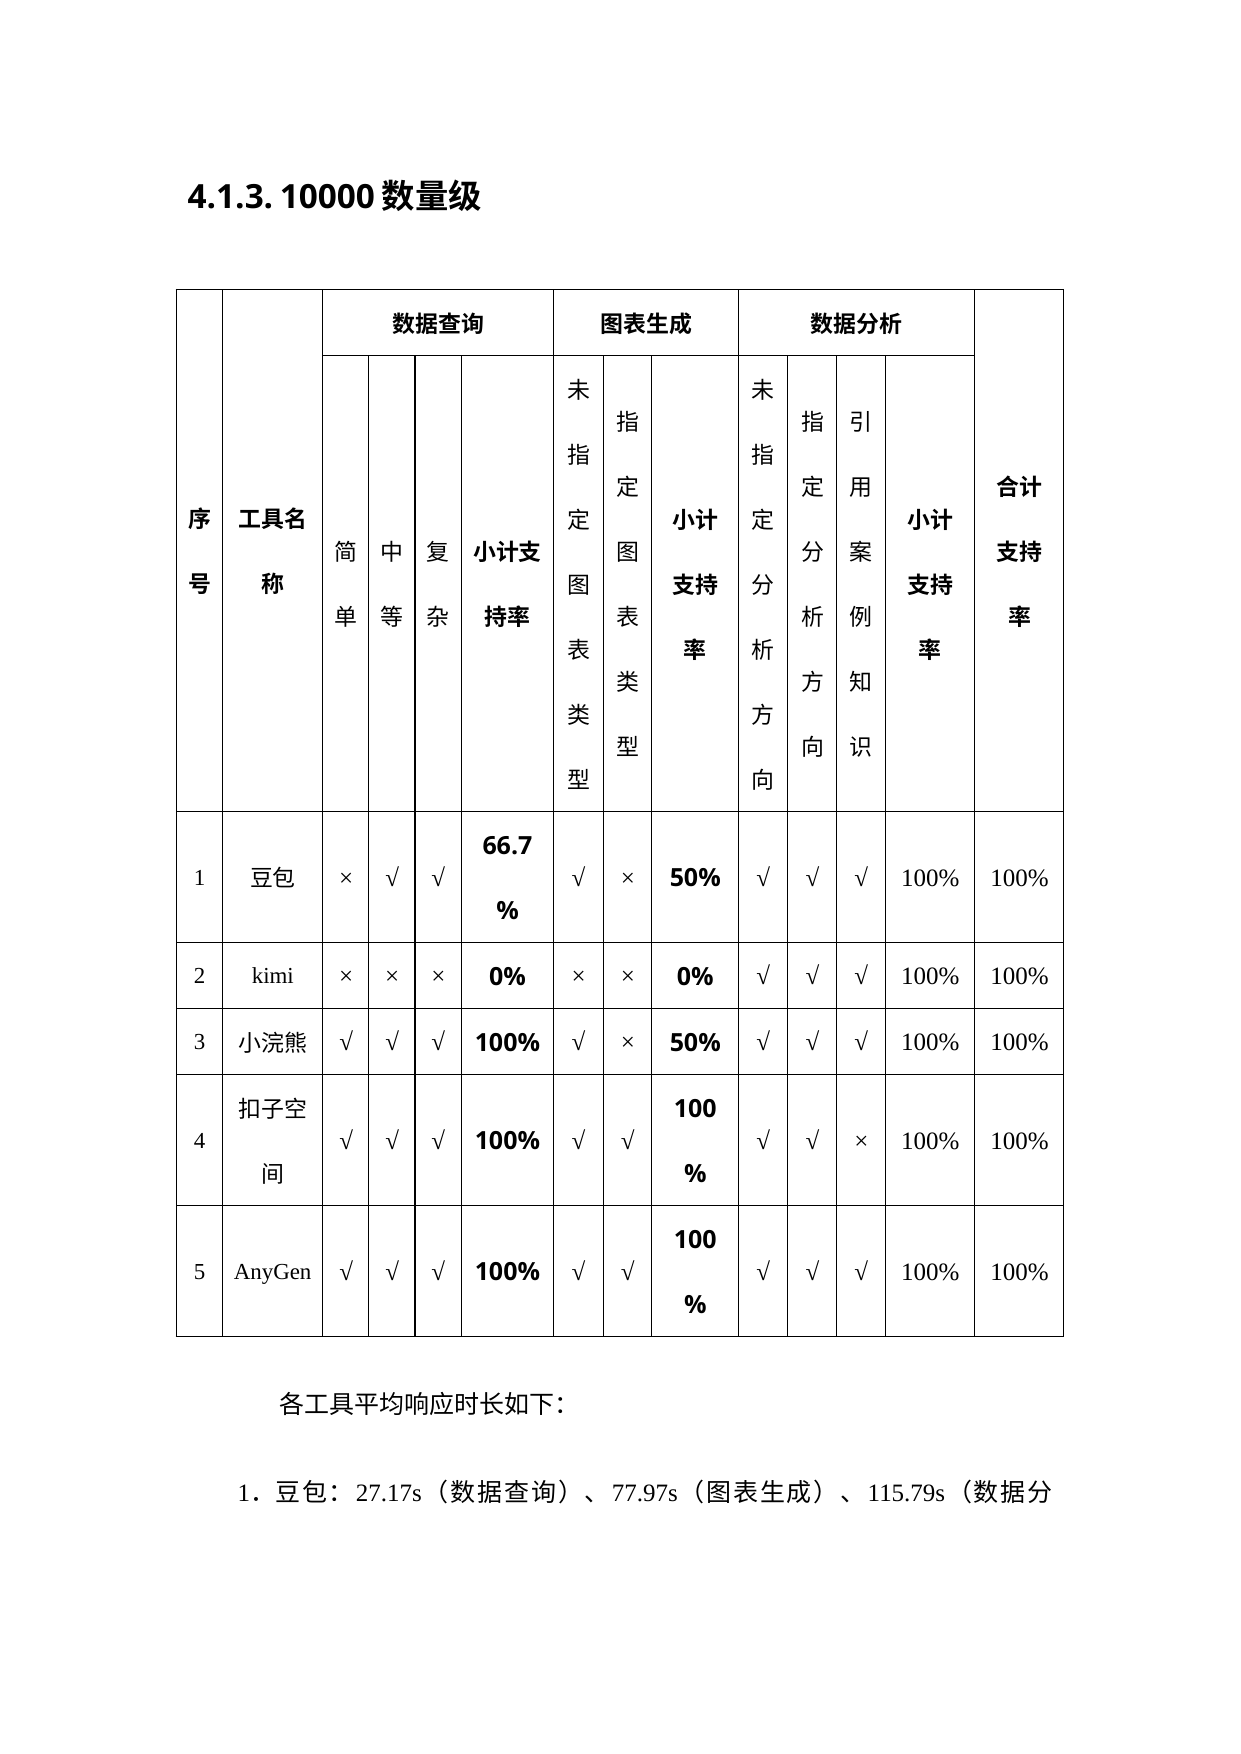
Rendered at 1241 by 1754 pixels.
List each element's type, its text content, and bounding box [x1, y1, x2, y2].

table_cell 3 [177, 1009, 222, 1074]
table_cell √ [837, 812, 885, 942]
table_cell √ [788, 1009, 836, 1074]
table_cell 0% [652, 943, 738, 1008]
table_cell 指定分析方向 [788, 356, 836, 811]
table_header 图表生成 [554, 290, 738, 355]
table_cell √ [323, 1009, 368, 1074]
table_cell 简单 [323, 356, 368, 811]
table_cell 小计支持率 [652, 356, 738, 811]
table_cell √ [554, 1075, 603, 1205]
table_cell 1 [177, 812, 222, 942]
table_cell 100% [462, 1009, 553, 1074]
table_cell √ [554, 1009, 603, 1074]
table_cell × [837, 1075, 885, 1205]
table_cell √ [837, 1206, 885, 1336]
table_cell × [604, 1009, 651, 1074]
table_cell √ [554, 812, 603, 942]
table_cell √ [837, 943, 885, 1008]
table_cell × [554, 943, 603, 1008]
table_header 数据查询 [323, 290, 553, 355]
table_cell √ [416, 1206, 461, 1336]
table_cell √ [739, 1009, 787, 1074]
table_cell kimi [223, 943, 322, 1008]
table_cell 引用案例知识 [837, 356, 885, 811]
table_cell × [323, 812, 368, 942]
table_cell √ [554, 1206, 603, 1336]
table_cell × [604, 812, 651, 942]
table_cell √ [788, 1206, 836, 1336]
table_header 序号 [177, 290, 222, 811]
table_cell 复杂 [416, 356, 461, 811]
table_cell 小计支持率 [886, 356, 974, 811]
table_cell √ [416, 1075, 461, 1205]
table_cell 100% [975, 943, 1063, 1008]
table_cell 小计支持率 [462, 356, 553, 811]
table_cell √ [837, 1009, 885, 1074]
table_cell √ [369, 1075, 414, 1205]
table_cell × [416, 943, 461, 1008]
table_cell 50% [652, 812, 738, 942]
table_cell 豆包 [223, 812, 322, 942]
table_cell √ [739, 943, 787, 1008]
table_cell 100% [975, 1009, 1063, 1074]
table_cell 100% [462, 1075, 553, 1205]
subtitle 10000数量级 [187, 162, 1053, 227]
table_cell 100% [975, 1206, 1063, 1336]
table_cell √ [788, 812, 836, 942]
table_cell √ [323, 1075, 368, 1205]
text 各工具平均响应时长如下： [187, 1370, 1053, 1435]
table_cell 扣子空间 [223, 1075, 322, 1205]
table_cell √ [604, 1206, 651, 1336]
table_cell 未指定图表类型 [554, 356, 603, 811]
table_cell × [369, 943, 414, 1008]
table_cell × [604, 943, 651, 1008]
table_cell 0% [462, 943, 553, 1008]
table_cell √ [739, 1075, 787, 1205]
table_cell 100% [975, 1075, 1063, 1205]
table_cell √ [739, 812, 787, 942]
table_cell 中等 [369, 356, 414, 811]
table_cell 100% [462, 1206, 553, 1336]
table_cell √ [369, 1009, 414, 1074]
table_cell 100% [652, 1206, 738, 1336]
table_cell √ [788, 1075, 836, 1205]
table_cell √ [416, 1009, 461, 1074]
table_cell 100% [975, 812, 1063, 942]
table_cell 未指定分析方向 [739, 356, 787, 811]
table_cell 100% [886, 1075, 974, 1205]
table_cell √ [323, 1206, 368, 1336]
table_cell AnyGen [223, 1206, 322, 1336]
table_cell × [323, 943, 368, 1008]
table_cell 100% [886, 943, 974, 1008]
table_header 工具名称 [223, 290, 322, 811]
table_header 数据分析 [739, 290, 974, 355]
table_cell 小浣熊 [223, 1009, 322, 1074]
table_cell 2 [177, 943, 222, 1008]
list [187, 1458, 1053, 1523]
table_cell 100% [886, 1009, 974, 1074]
table_cell √ [416, 812, 461, 942]
table_cell 100% [886, 812, 974, 942]
table_header 合计支持率 [975, 290, 1063, 811]
table_cell 4 [177, 1075, 222, 1205]
table_cell √ [604, 1075, 651, 1205]
table_cell √ [369, 812, 414, 942]
table_cell 100% [886, 1206, 974, 1336]
table_cell √ [739, 1206, 787, 1336]
table_cell √ [788, 943, 836, 1008]
table_cell 5 [177, 1206, 222, 1336]
table_cell 66.7% [462, 812, 553, 942]
table_cell 100% [652, 1075, 738, 1205]
table_cell 指定图表类型 [604, 356, 651, 811]
table_cell √ [369, 1206, 414, 1336]
table_cell 50% [652, 1009, 738, 1074]
